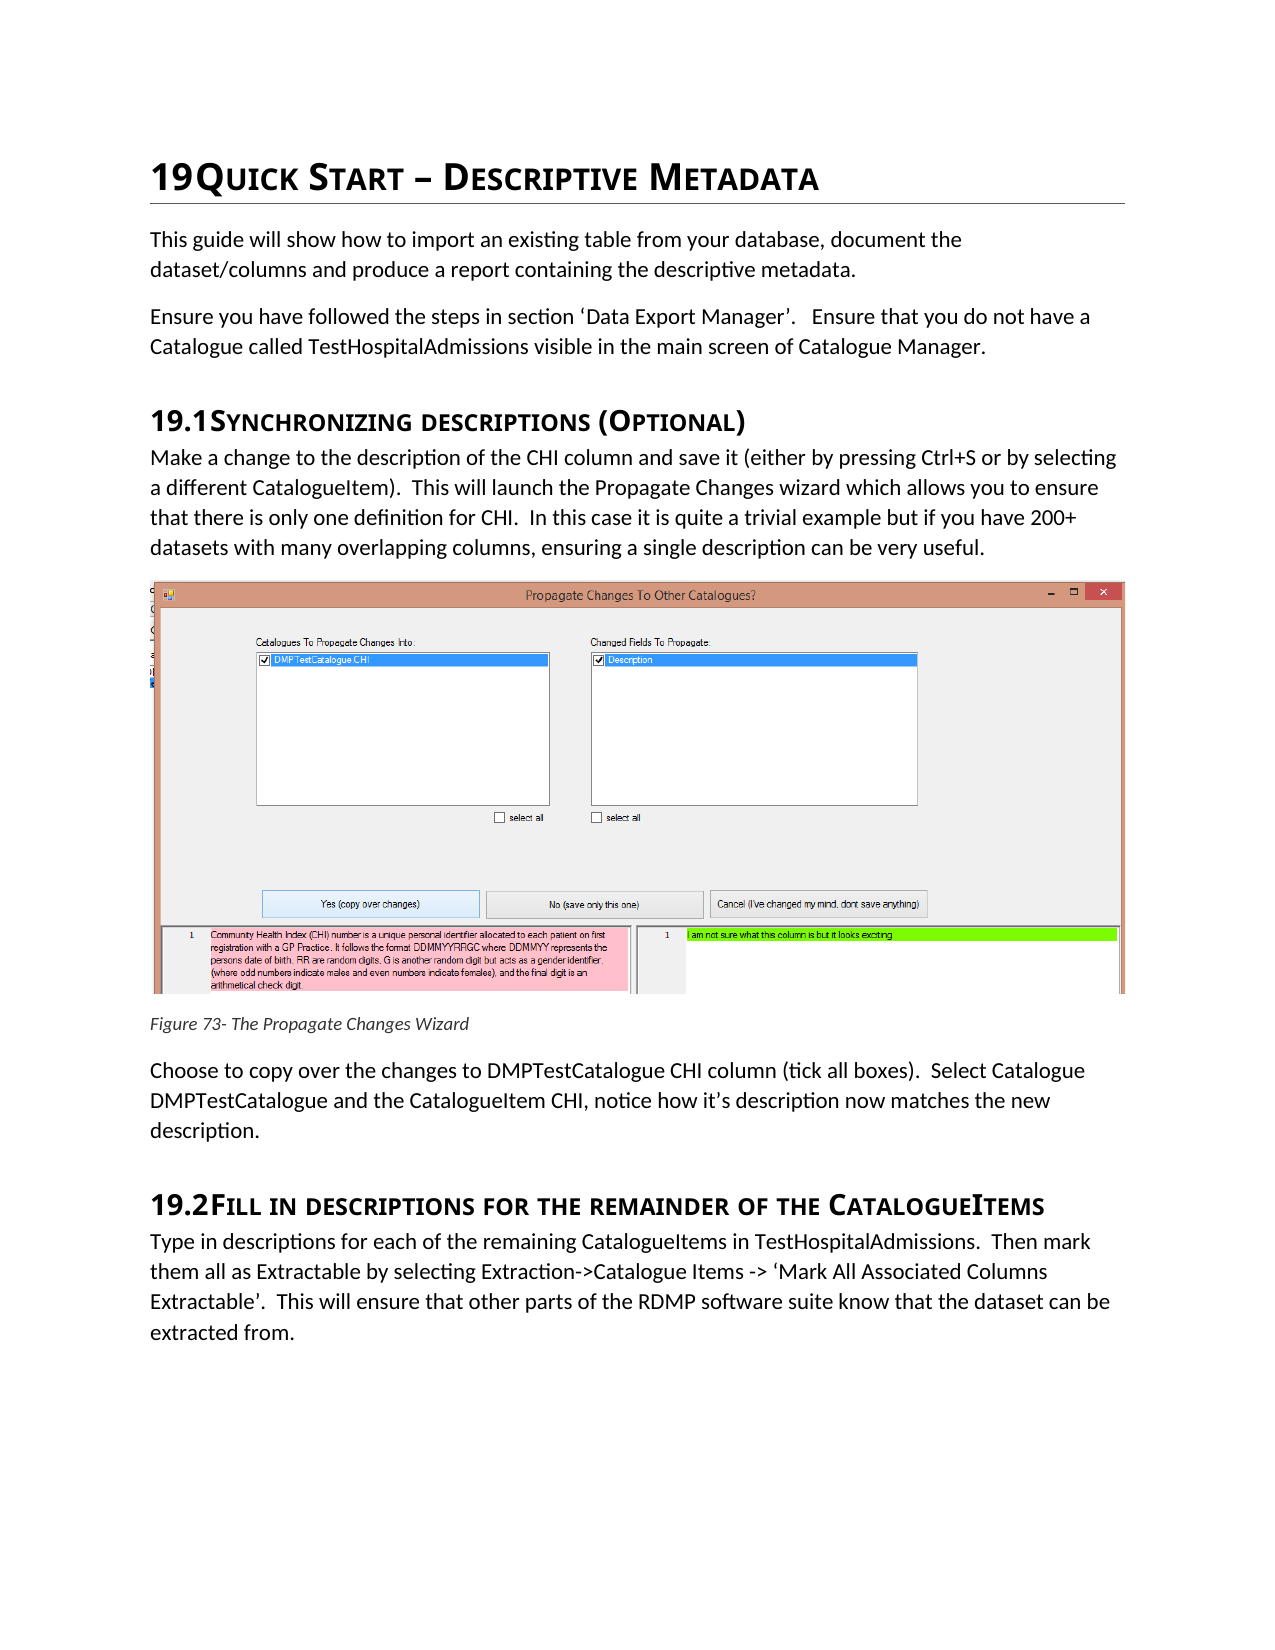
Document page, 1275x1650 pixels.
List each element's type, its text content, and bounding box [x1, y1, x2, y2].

subtitle Fill in descriptions for the remainder of the CatalogueItems [150, 1184, 1125, 1224]
text Ensure you have followed the steps in section ‘Quick Start - Test Environment Setup’. Ensure that you do not have a Catalogue called TestHospitalAdmissions visible in the main screen of Catalogue Manager. [150, 302, 1125, 360]
picture [150, 580, 1125, 994]
text Type in descriptions for each of the remaining CatalogueItems in TestHospitalAdmissions. Then mark them all as Extractable by selecting Extraction->Catalogue Items -> ‘Mark All Associated Columns Extractable’. This will ensure that other parts of the RDMP software suite know that the dataset can be extracted from. [150, 1227, 1125, 1346]
text Choose to copy over the changes to DMPTestCatalogue CHI column (tick all boxes). Select Catalogue DMPTestCatalogue and the CatalogueItem CHI, notice how it’s description now matches the new description. [150, 1056, 1125, 1144]
text This guide will show how to import an existing table from your database, document the dataset/columns and produce a report containing the descriptive metadata. [150, 225, 1125, 283]
subtitle Synchronizing descriptions (Optional) [150, 400, 1125, 439]
subtitle Quick Start – Descriptive Metadata [150, 150, 1125, 203]
text Make a change to the description of the CHI column and save it (either by pressing Ctrl+S or by selecting a different CatalogueItem). This will launch the Propagate Changes wizard which allows you to ensure that there is only one definition for CHI. In this case it is quite a trivial example but if you have 200+ datasets with many overlapping columns, ensuring a single description can be very useful. [150, 443, 1125, 561]
